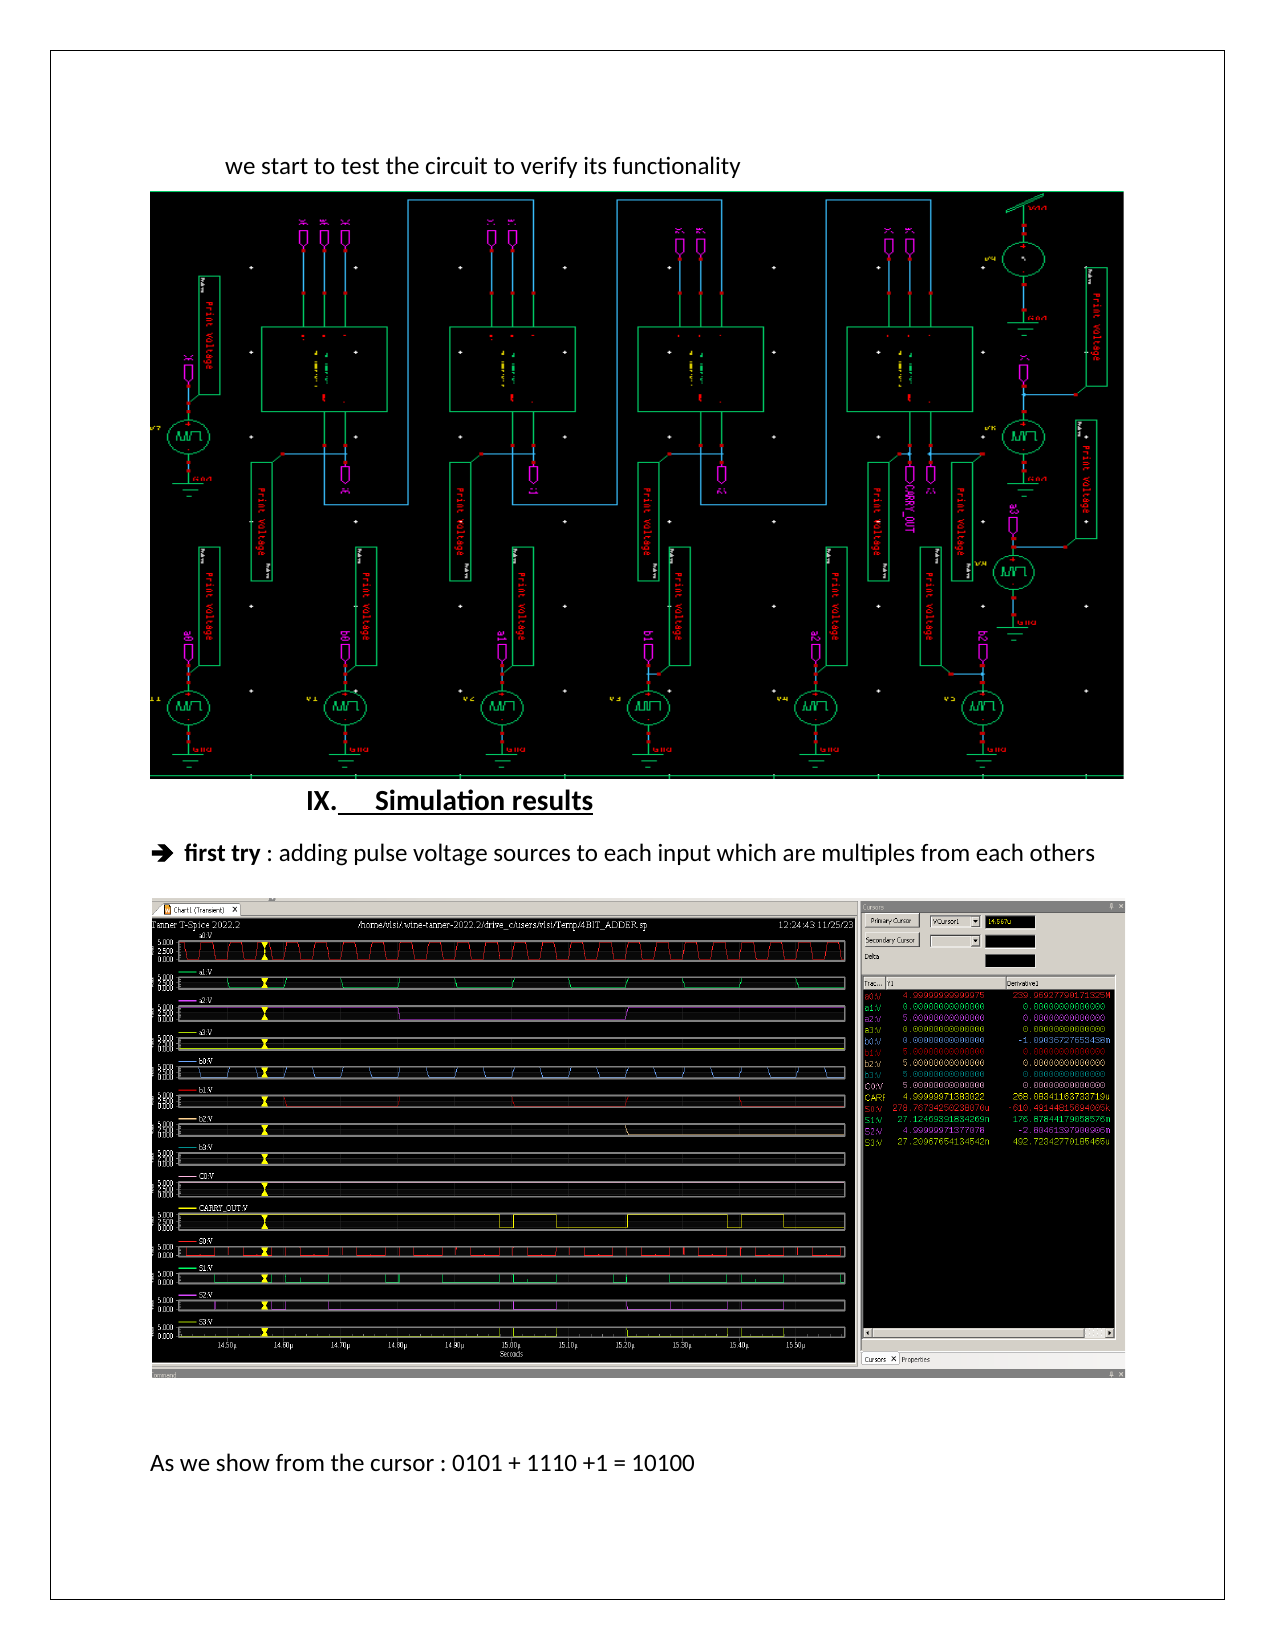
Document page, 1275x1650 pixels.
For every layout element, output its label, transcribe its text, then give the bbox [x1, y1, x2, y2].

list we start to test the circuit to verify its functionality [225, 150, 1125, 181]
picture [152, 898, 1125, 1378]
picture [150, 191, 1124, 779]
text first try : adding pulse voltage sources to each input which are multiples from each others [150, 837, 1125, 867]
text As we show from the cursor : 0101 + 1110 +1 = 10100 [150, 1447, 1125, 1478]
